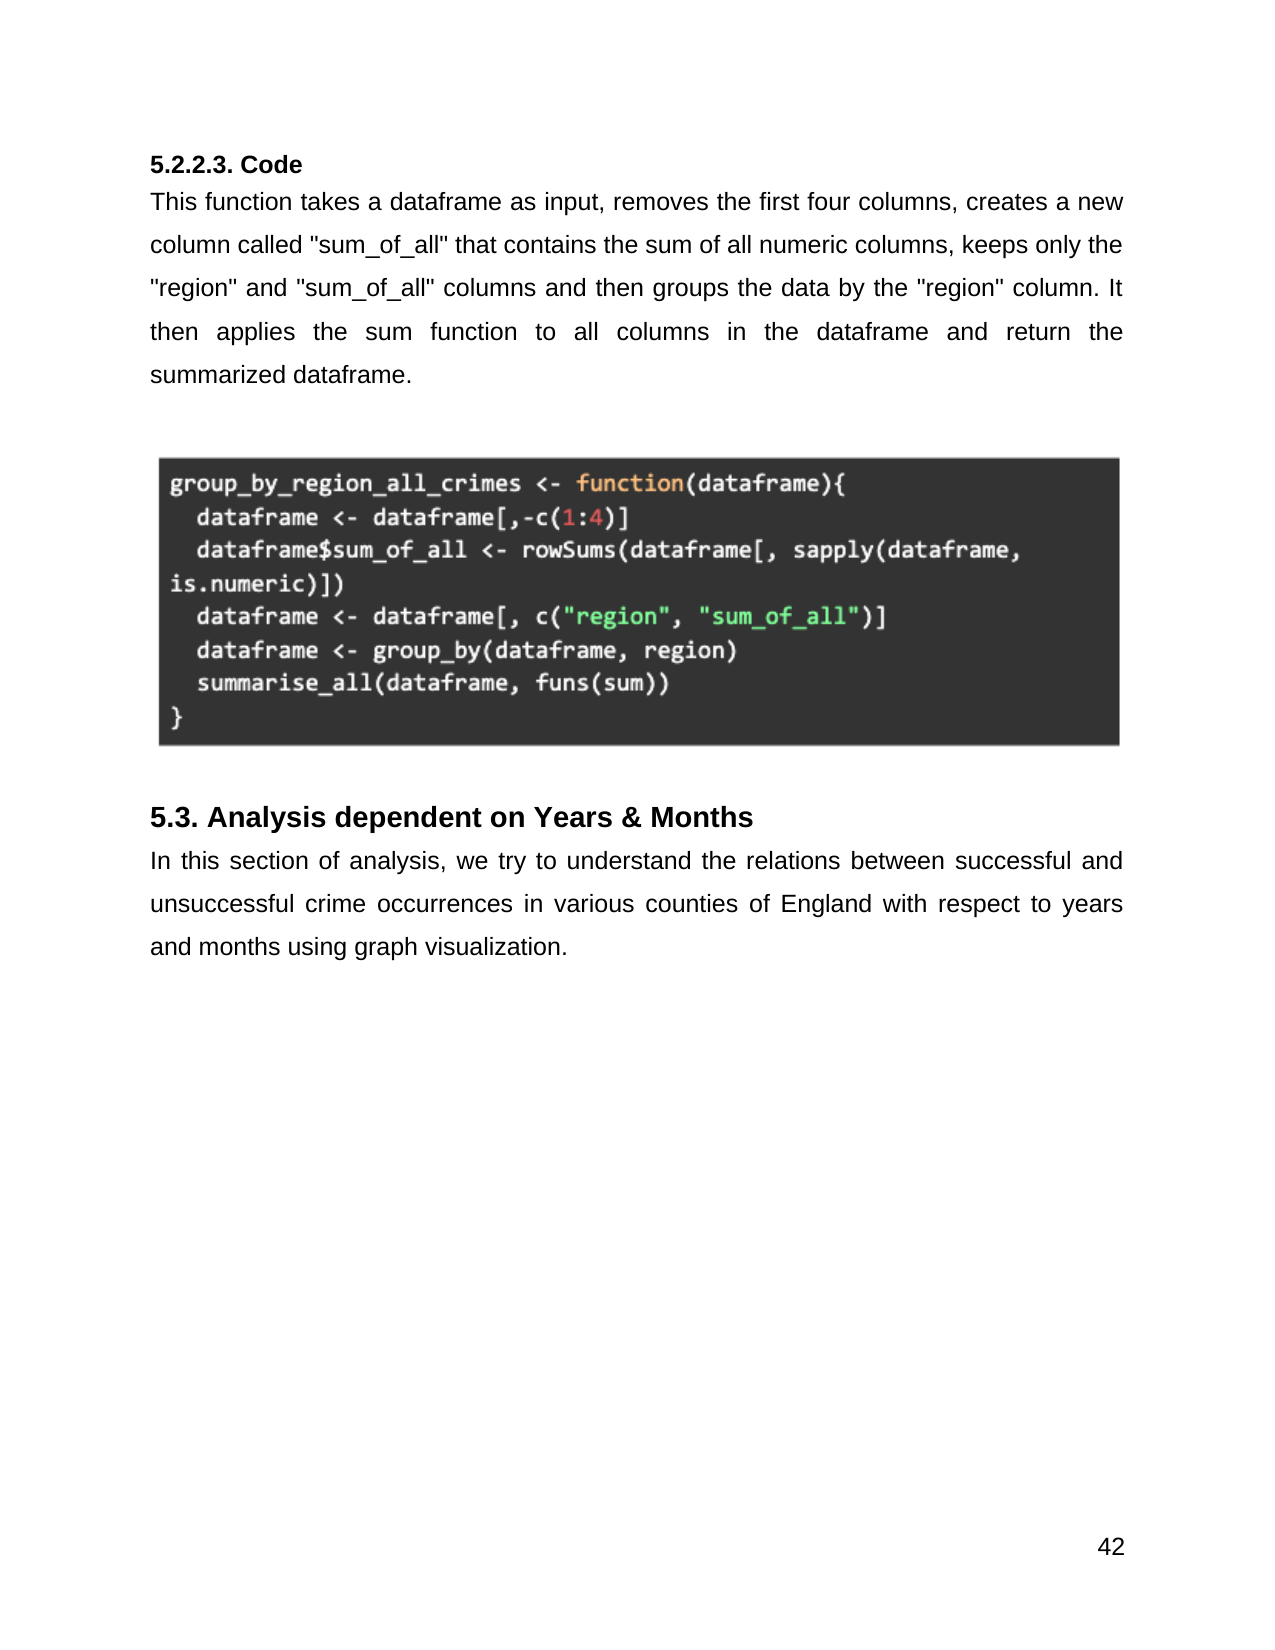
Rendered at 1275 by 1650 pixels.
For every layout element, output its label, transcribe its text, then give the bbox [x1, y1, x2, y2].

text This function takes a dataframe as input, removes the first four columns, creates a new column called "sum_of_all" that contains the sum of all numeric columns, keeps only the "region" and "sum_of_all" columns and then groups the data by the "region" column. It then applies the sum function to all columns in the dataframe and return the summarized dataframe. [150, 187, 1125, 388]
subtitle 5.3. Analysis dependent on Years & Months [150, 800, 1125, 833]
subtitle 5.2.2.3. Code [150, 150, 1125, 179]
picture [150, 445, 1125, 748]
text In this section of analysis, we try to understand the relations between successful and unsuccessful crime occurrences in various counties of England with respect to years and months using graph visualization. [150, 846, 1125, 961]
